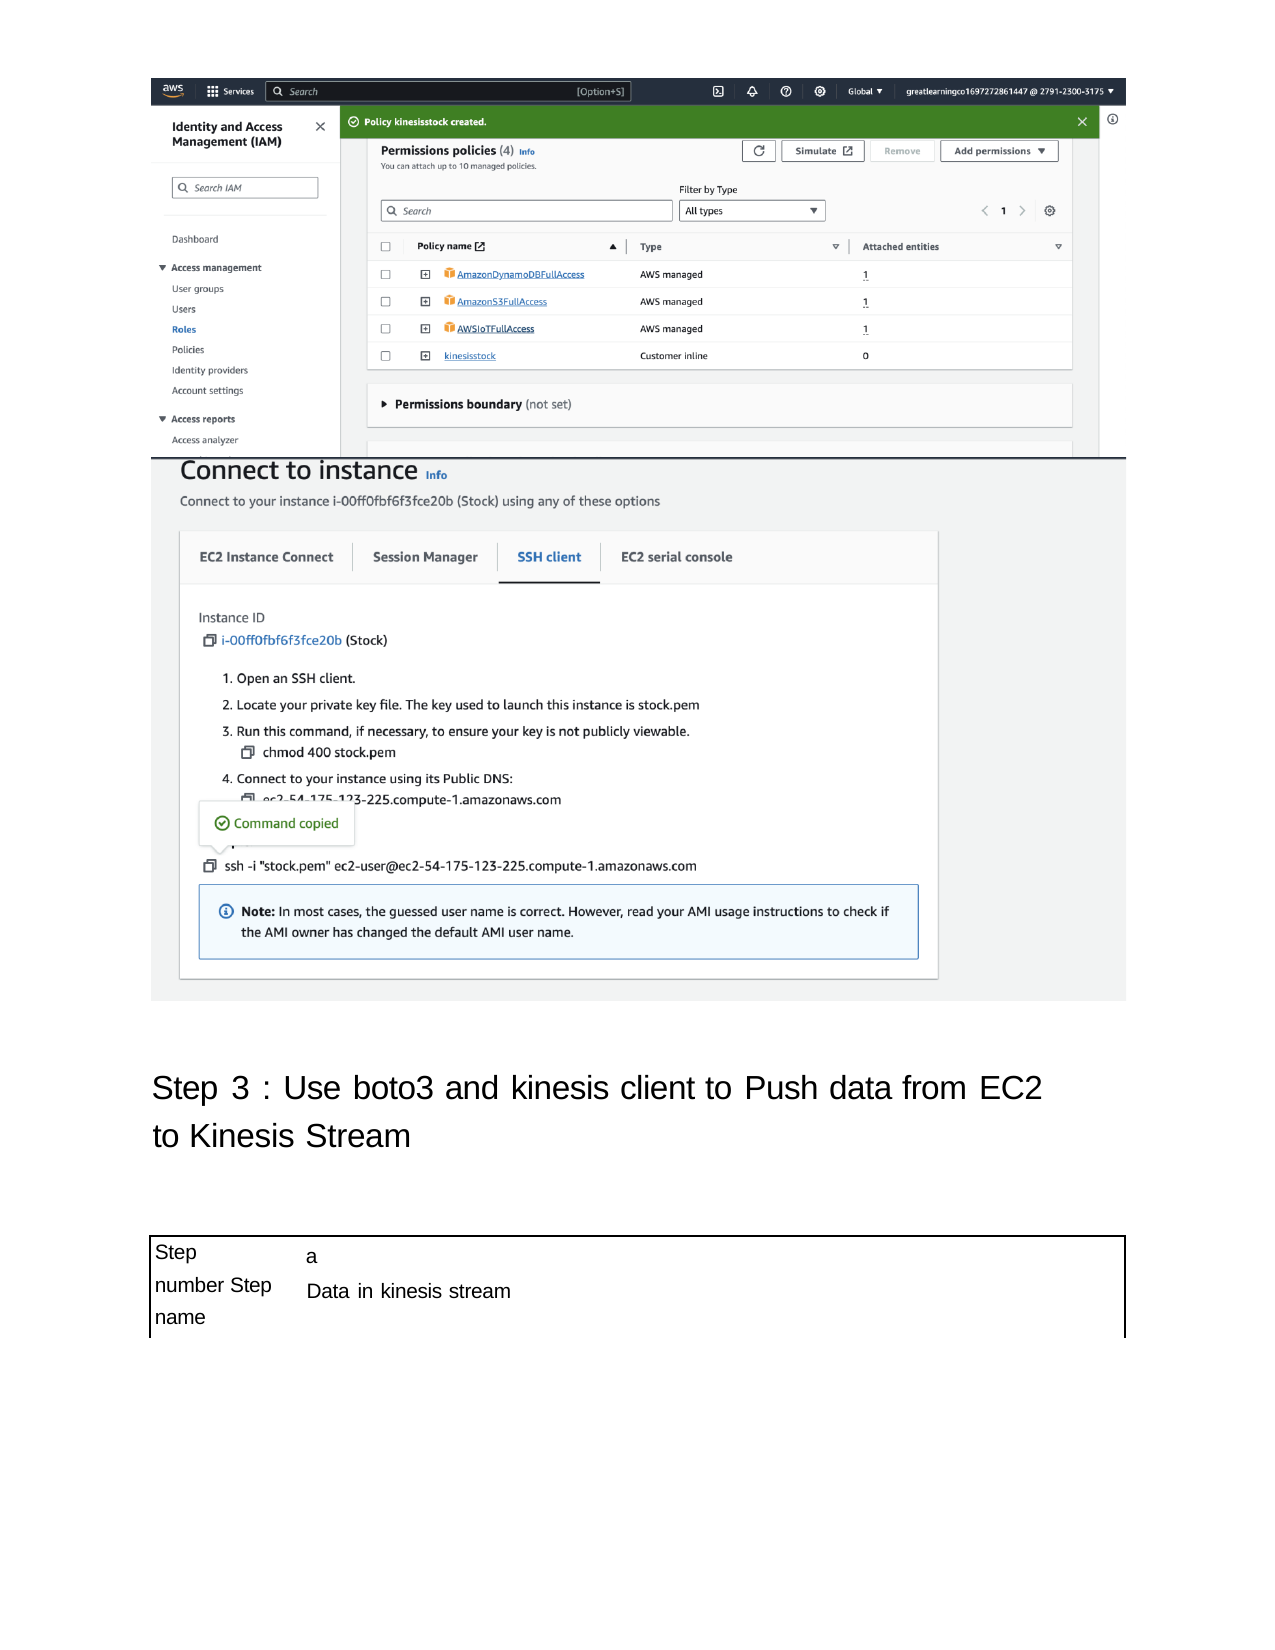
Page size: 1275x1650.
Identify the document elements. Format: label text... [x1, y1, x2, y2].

table_header a Data in kinesis stream [290, 1237, 1124, 1338]
text Step 3 : Use boto3 and kinesis client to Push data from EC2 to Kinesis Stream [151, 1068, 1073, 1154]
table_header Step number Step name [151, 1237, 289, 1338]
picture [151, 78, 1127, 1001]
